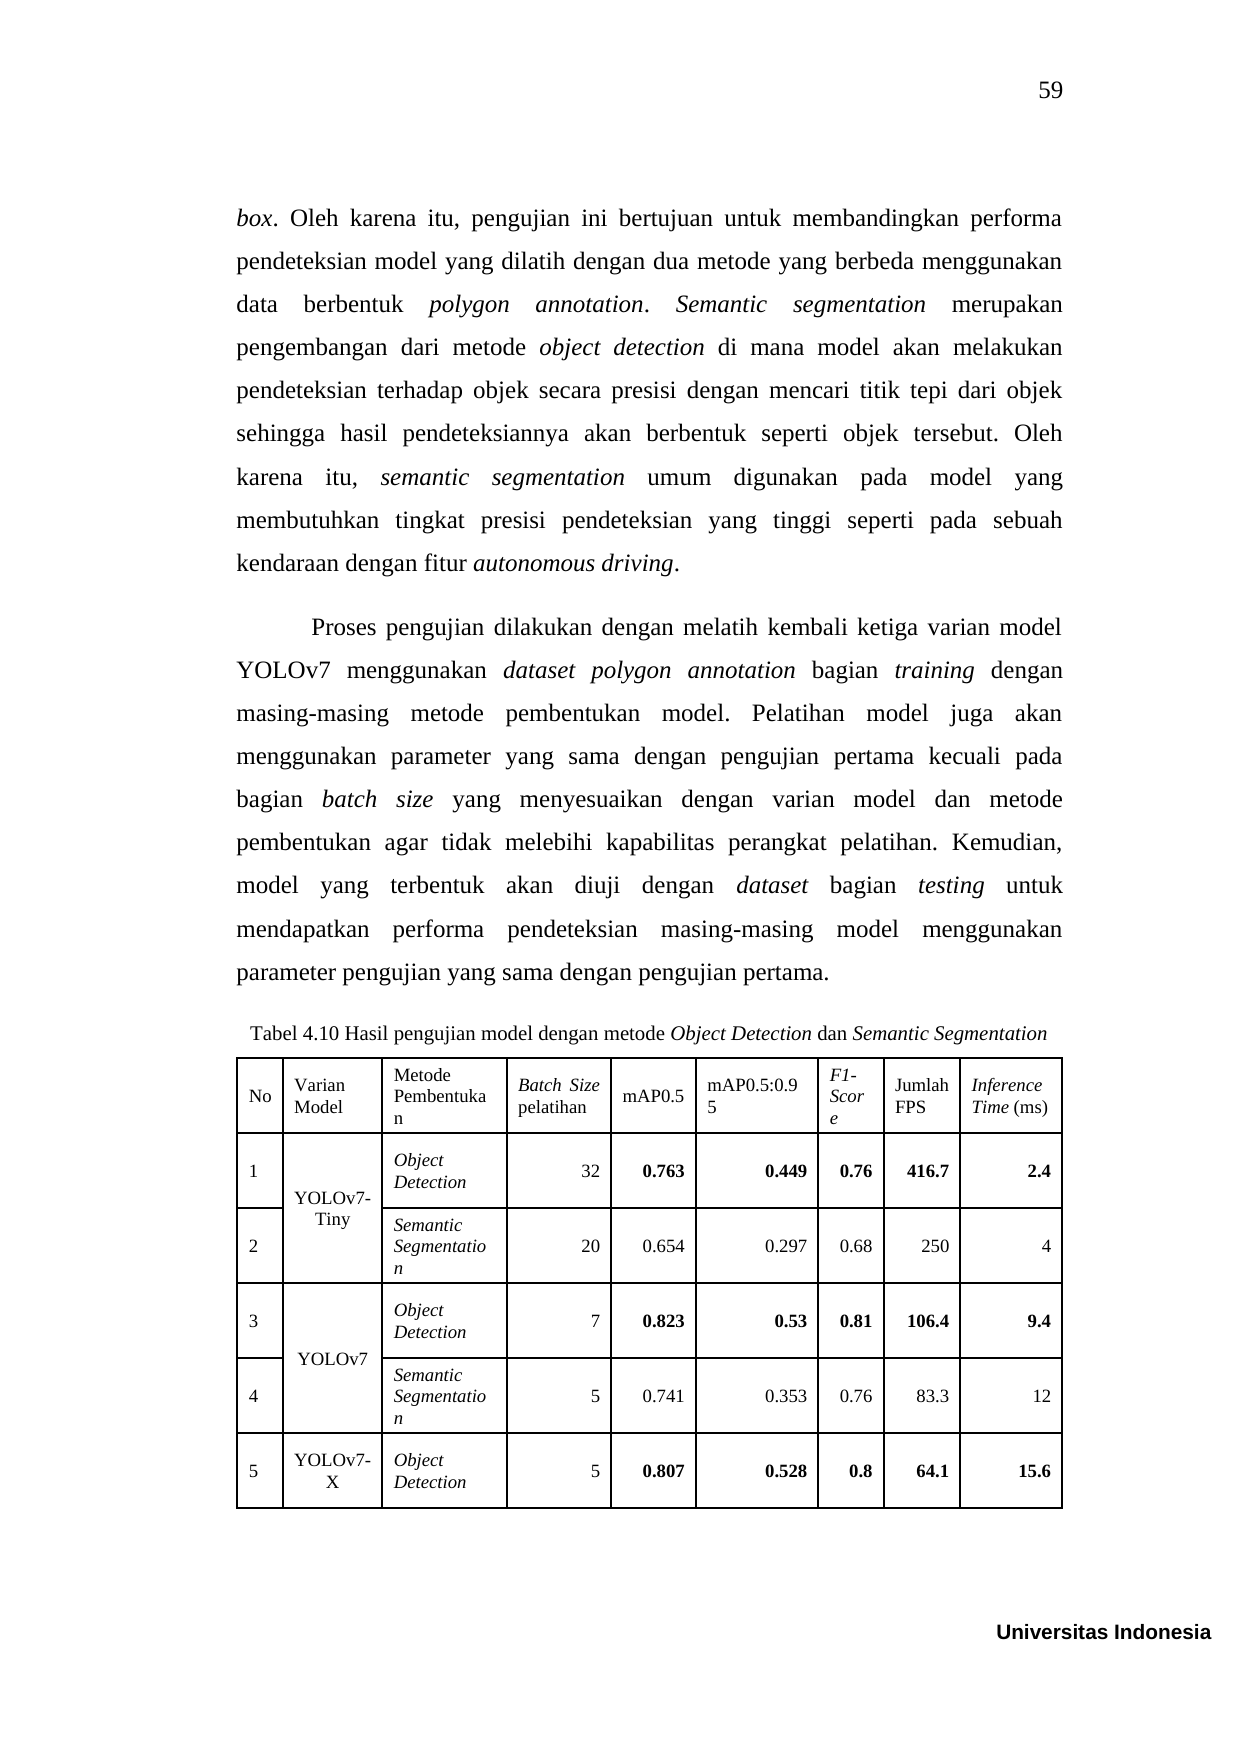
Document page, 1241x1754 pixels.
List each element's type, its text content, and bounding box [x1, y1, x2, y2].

table_cell Object Detection [383, 1434, 506, 1507]
table_header Inference Time (ms) [961, 1059, 1061, 1132]
table_cell 250 [885, 1209, 959, 1282]
table_header Batch Size pelatihan [508, 1059, 610, 1132]
table_cell 2.4 [961, 1134, 1061, 1207]
table_cell 0.76 [819, 1134, 883, 1207]
table_cell Semantic Segmentation [383, 1359, 506, 1432]
table_header F1-Score [819, 1059, 883, 1132]
table_cell 0.763 [612, 1134, 695, 1207]
table_cell 0.353 [697, 1359, 817, 1432]
table_cell Semantic Segmentation [383, 1209, 506, 1282]
table_cell YOLOv7-Tiny [284, 1134, 381, 1282]
table_header mAP0.5 [612, 1059, 695, 1132]
table_cell 0.81 [819, 1284, 883, 1357]
table_header Varian Model [284, 1059, 381, 1132]
table_cell Object Detection [383, 1284, 506, 1357]
table_cell 4 [961, 1209, 1061, 1282]
table_cell 12 [961, 1359, 1061, 1432]
table_cell Object Detection [383, 1134, 506, 1207]
table_cell 64.1 [885, 1434, 959, 1507]
table_cell 0.741 [612, 1359, 695, 1432]
table_cell 7 [508, 1284, 610, 1357]
table_header Metode Pembentukan [383, 1059, 506, 1132]
table_cell 0.53 [697, 1284, 817, 1357]
table_cell 9.4 [961, 1284, 1061, 1357]
table_cell 20 [508, 1209, 610, 1282]
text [236, 203, 1063, 577]
table_cell 0.68 [819, 1209, 883, 1282]
table_cell 15.6 [961, 1434, 1061, 1507]
table_cell 0.76 [819, 1359, 883, 1432]
table_cell 106.4 [885, 1284, 959, 1357]
table_cell 5 [238, 1434, 282, 1507]
table_cell 3 [238, 1284, 282, 1357]
table_cell 0.807 [612, 1434, 695, 1507]
table_cell 5 [508, 1359, 610, 1432]
table_cell YOLOv7 [284, 1284, 381, 1432]
table_cell 0.8 [819, 1434, 883, 1507]
text Proses pengujian dilakukan dengan melatih kembali ketiga varian model YOLOv7 menggunakan dataset polygon annotation bagian training dengan masing-masing metode pembentukan model. Pelatihan model juga akan menggunakan parameter yang sama dengan pengujian pertama kecuali pada bagian batch size yang menyesuaikan dengan varian model dan metode pembentukan agar tidak melebihi kapabilitas perangkat pelatihan. Kemudian, model yang terbentuk akan diuji dengan dataset bagian testing untuk mendapatkan performa pendeteksian masing-masing model menggunakan parameter pengujian yang sama dengan pengujian pertama. [236, 612, 1063, 986]
table_cell 0.654 [612, 1209, 695, 1282]
table_cell 416.7 [885, 1134, 959, 1207]
table_cell 0.823 [612, 1284, 695, 1357]
table_cell 5 [508, 1434, 610, 1507]
table_cell 0.297 [697, 1209, 817, 1282]
table_header No [238, 1059, 282, 1132]
table_cell 0.528 [697, 1434, 817, 1507]
table_cell YOLOv7-X [284, 1434, 381, 1507]
table_cell 32 [508, 1134, 610, 1207]
table_cell 0.449 [697, 1134, 817, 1207]
table_header Jumlah FPS [885, 1059, 959, 1132]
table_cell 1 [238, 1134, 282, 1207]
table_cell 83.3 [885, 1359, 959, 1432]
table_cell 2 [238, 1209, 282, 1282]
table_cell 4 [238, 1359, 282, 1432]
table_header mAP0.5:0.95 [697, 1059, 817, 1132]
